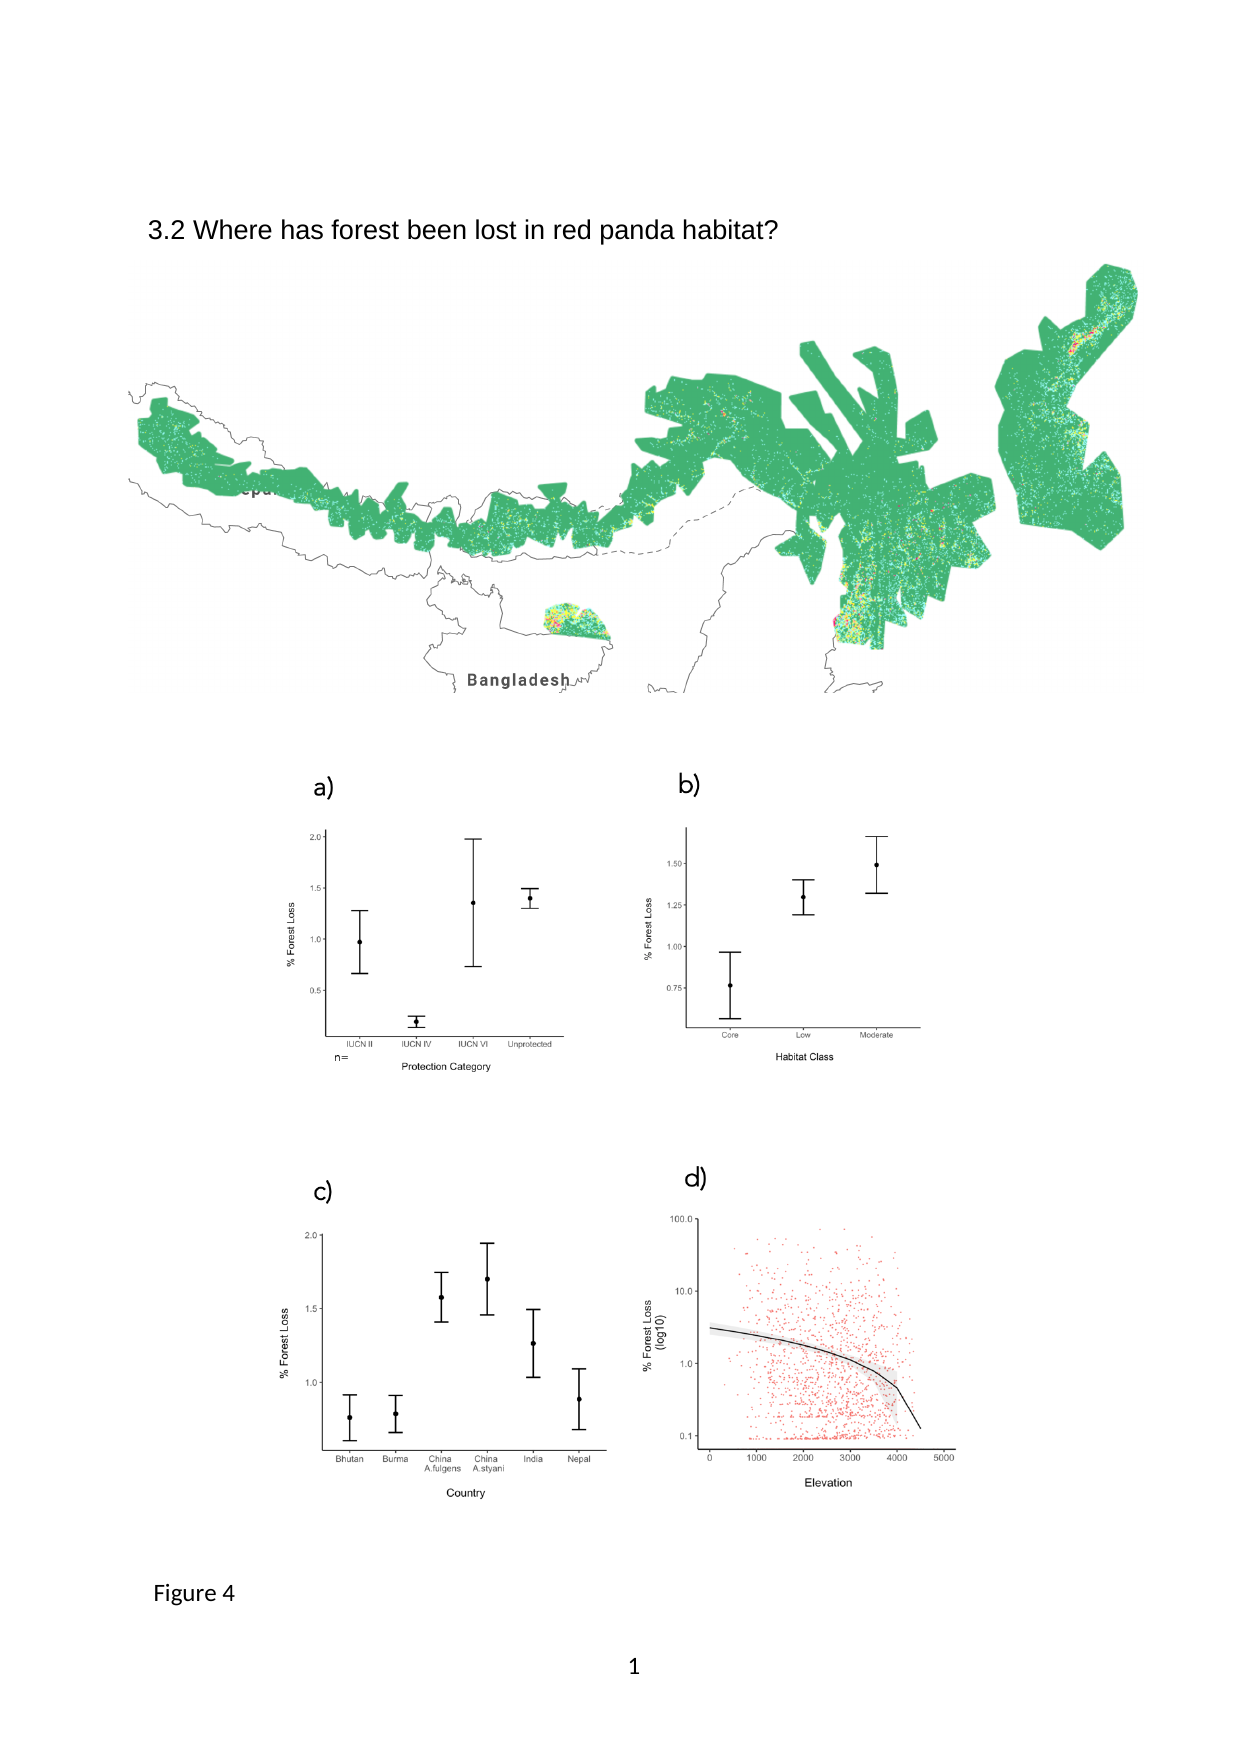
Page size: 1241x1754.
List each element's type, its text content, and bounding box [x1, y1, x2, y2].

picture [264, 753, 964, 1511]
text Figure 4 [148, 1577, 1122, 1608]
picture [128, 260, 1144, 693]
subtitle 3.2 Where has forest been lost in red panda habitat? [148, 214, 1122, 245]
